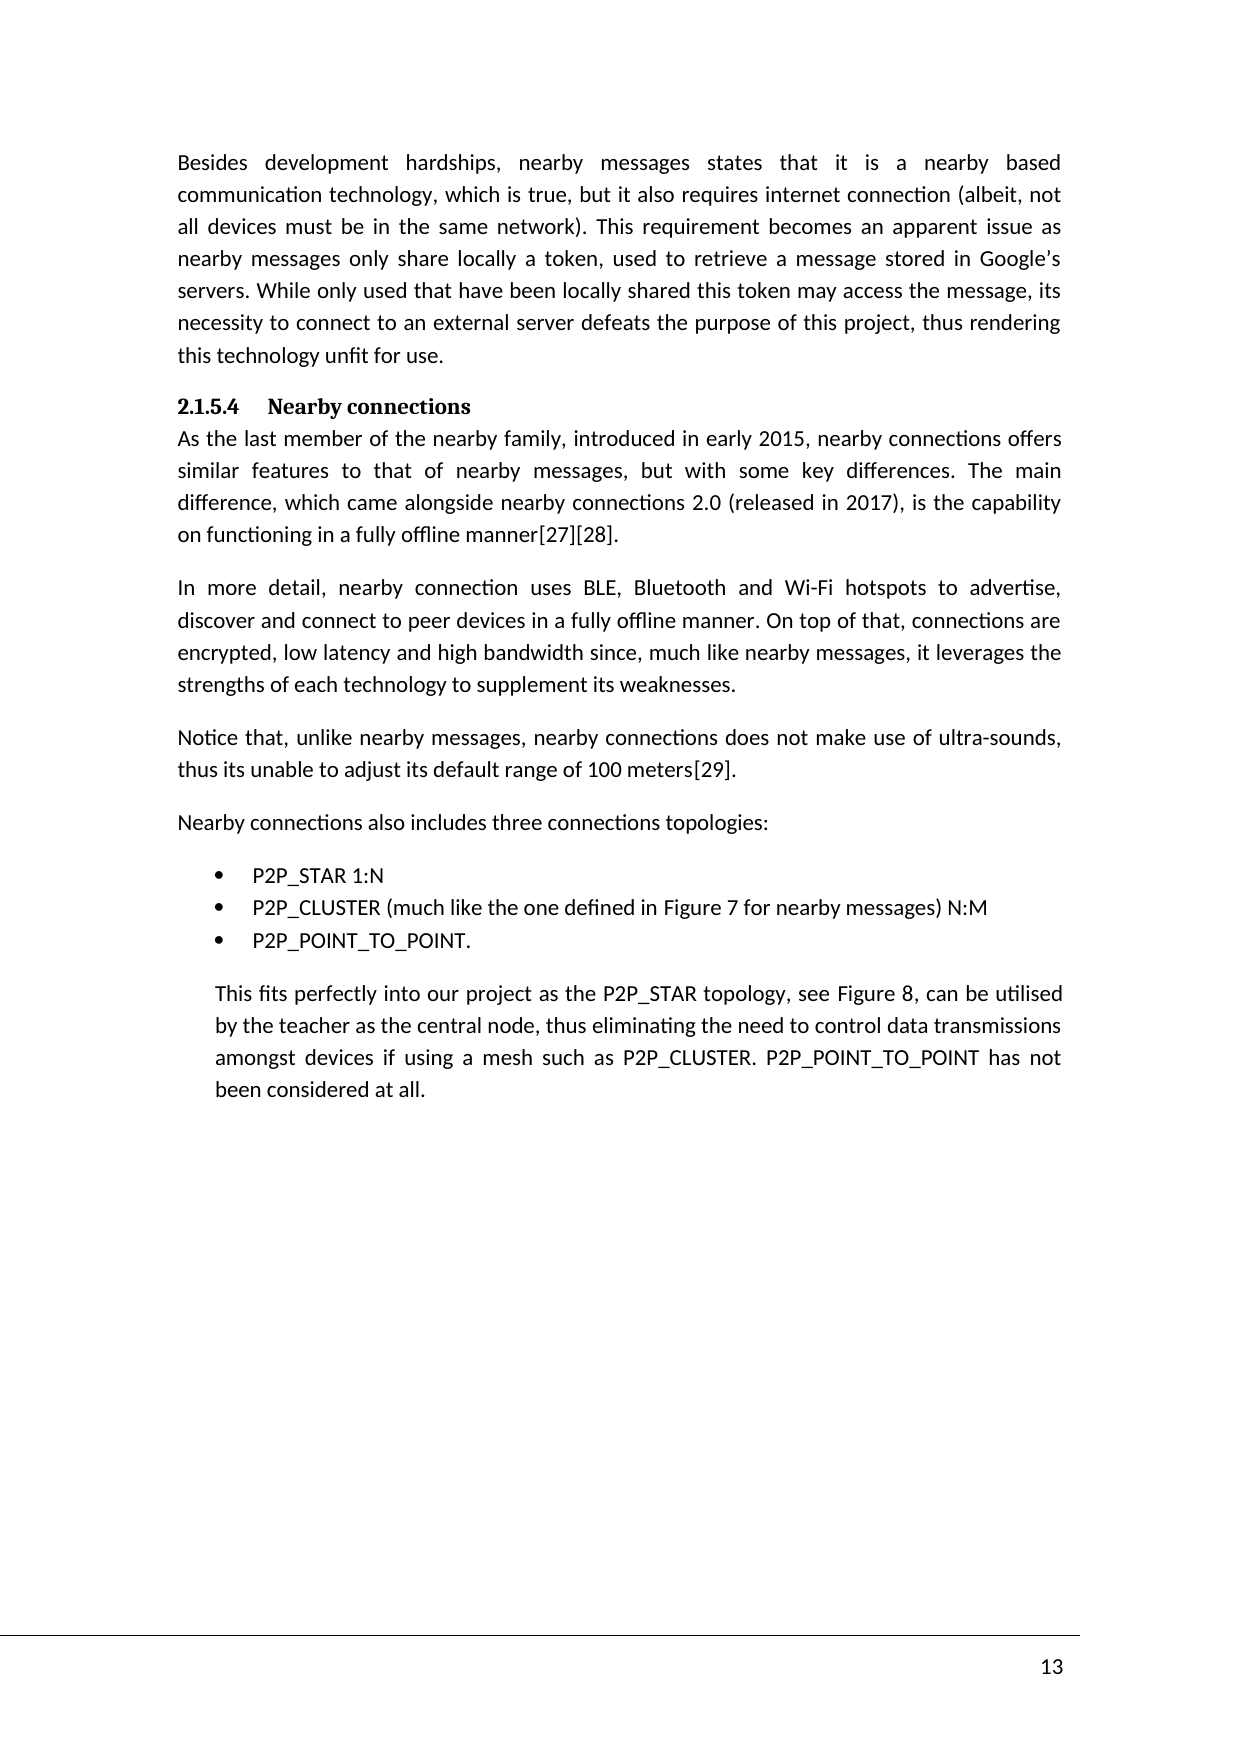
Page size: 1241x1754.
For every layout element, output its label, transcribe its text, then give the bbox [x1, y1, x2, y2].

text Besides development hardships, nearby messages states that it is a nearby based communication technology, which is true, but it also requires internet connection (albeit, not all devices must be in the same network). This requirement becomes an apparent issue as nearby messages only share locally a token, used to retrieve a message stored in Google’s servers. While only used that have been locally shared this token may access the message, its necessity to connect to an external server defeats the purpose of this project, thus rendering this technology unfit for use. [177, 148, 1063, 369]
text Notice that, unlike nearby messages, nearby connections does not make use of ultra-sounds, thus its unable to adjust its default range of 100 meters[29]. [177, 723, 1063, 783]
list P2P_POINT_TO_POINT. [215, 926, 1063, 954]
subtitle Nearby connections [177, 394, 1063, 420]
list P2P_CLUSTER (much like the one defined in Figure 7 for nearby messages) N:M [215, 893, 1063, 922]
text As the last member of the nearby family, introduced in early 2015, nearby connections offers similar features to that of nearby messages, but with some key differences. The main difference, which came alongside nearby connections 2.0 (released in 2017), is the capability on functioning in a fully offline manner[27][28]. [177, 424, 1063, 548]
text In more detail, nearby connection uses BLE, Bluetooth and Wi-Fi hotspots to advertise, discover and connect to peer devices in a fully offline manner. On top of that, connections are encrypted, low latency and high bandwidth since, much like nearby messages, it leverages the strengths of each technology to supplement its weaknesses. [177, 573, 1063, 698]
text This fits perfectly into our project as the P2P_STAR topology, see Figure 8, can be utilised by the teacher as the central node, thus eliminating the need to control data transmissions amongst devices if using a mesh such as P2P_CLUSTER. P2P_POINT_TO_POINT has not been considered at all. [215, 979, 1063, 1103]
list P2P_STAR 1:N [215, 861, 1063, 889]
text Nearby connections also includes three connections topologies: [177, 808, 1063, 836]
